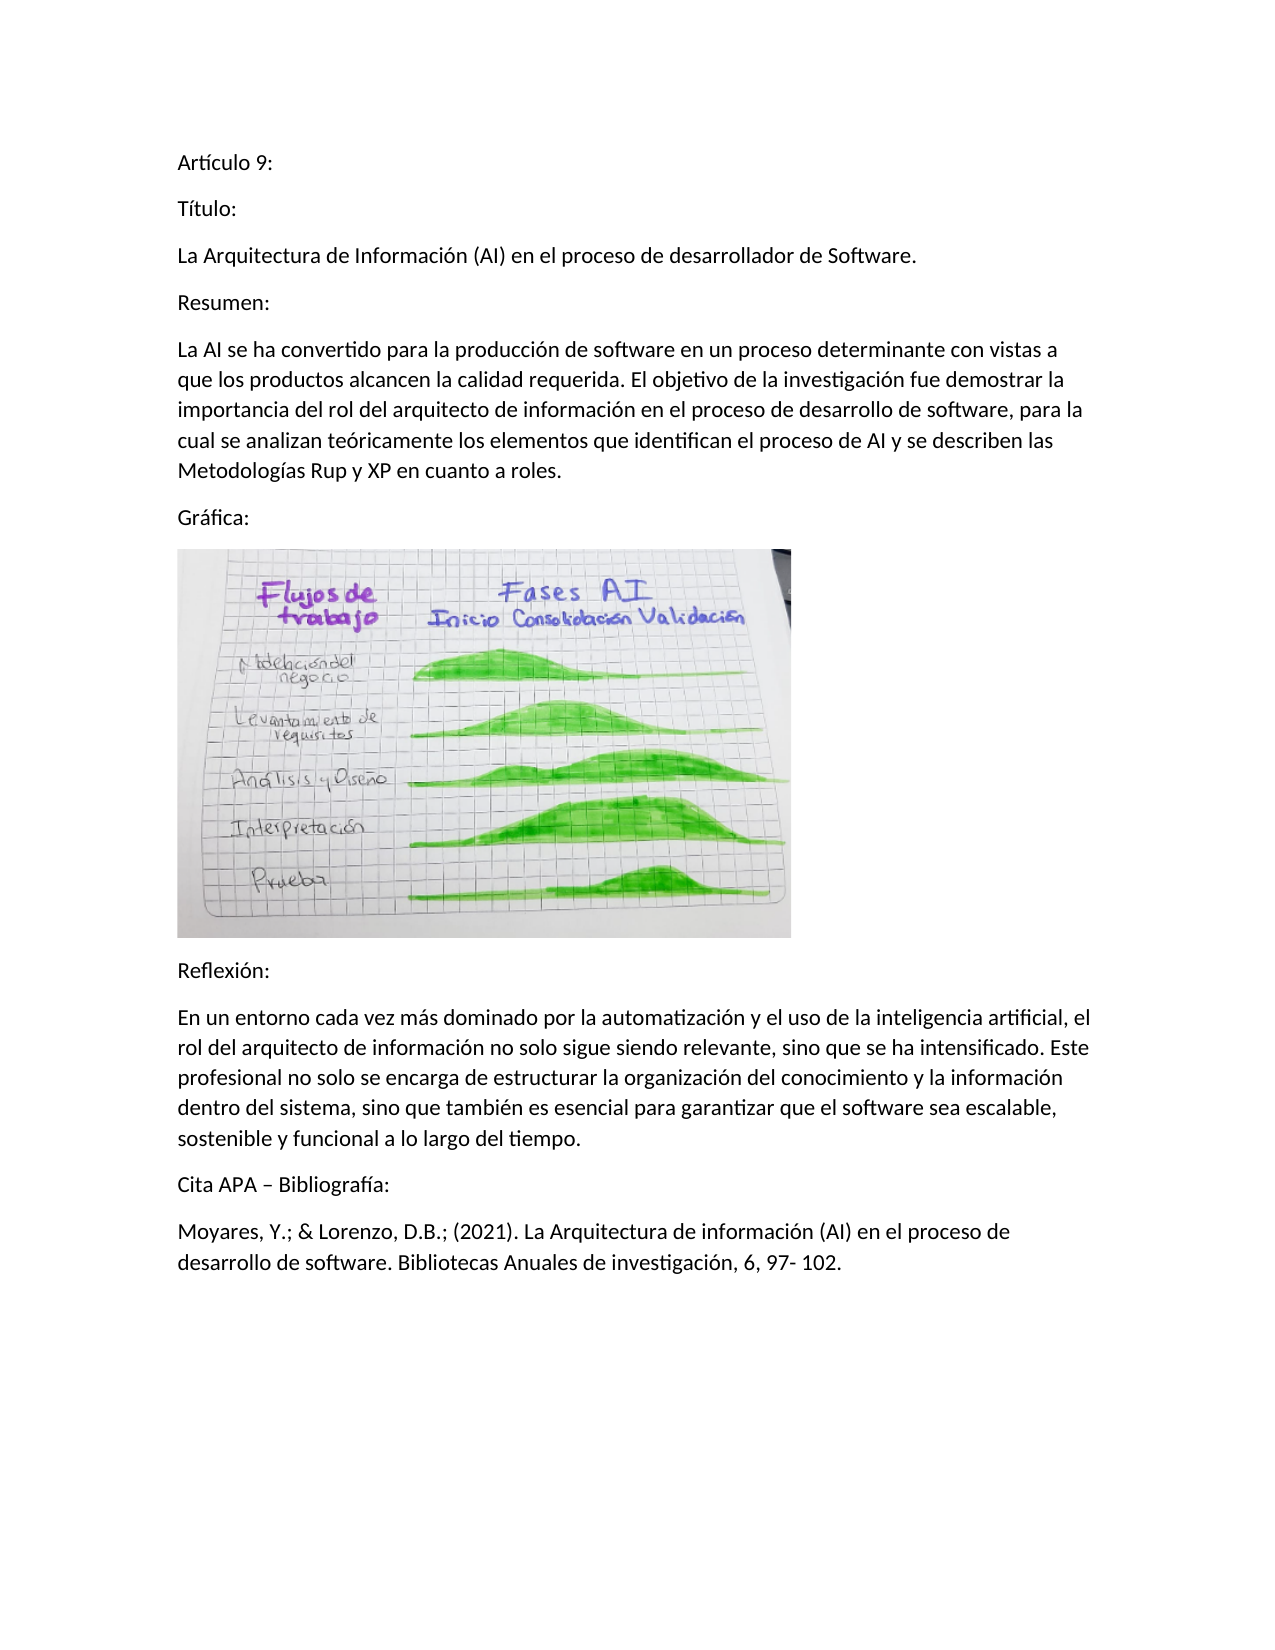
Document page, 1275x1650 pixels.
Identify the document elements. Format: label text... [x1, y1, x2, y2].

text Título: [177, 194, 1098, 222]
picture [177, 549, 792, 938]
text En un entorno cada vez más dominado por la automatización y el uso de la inteligencia artificial, el rol del arquitecto de información no solo sigue siendo relevante, sino que se ha intensificado. Este profesional no solo se encarga de estructurar la organización del conocimiento y la información dentro del sistema, sino que también es esencial para garantizar que el software sea escalable, sostenible y funcional a lo largo del tiempo. [177, 1003, 1098, 1152]
text Cita APA – Bibliografía: [177, 1171, 1098, 1199]
text Resumen: [177, 288, 1098, 316]
text Artículo 9: [177, 148, 1098, 176]
text Moyares, Y.; & Lorenzo, D.B.; (2021). La Arquitectura de información (AI) en el proceso de desarrollo de software. Bibliotecas Anuales de investigación, 6, 97- 102. [177, 1217, 1098, 1276]
text Gráfica: [177, 503, 1098, 531]
text Reflexión: [177, 956, 1098, 984]
text La Arquitectura de Información (AI) en el proceso de desarrollador de Software. [177, 241, 1098, 269]
text La AI se ha convertido para la producción de software en un proceso determinante con vistas a que los productos alcancen la calidad requerida. El objetivo de la investigación fue demostrar la importancia del rol del arquitecto de información en el proceso de desarrollo de software, para la cual se analizan teóricamente los elementos que identifican el proceso de AI y se describen las Metodologías Rup y XP en cuanto a roles. [177, 335, 1098, 484]
